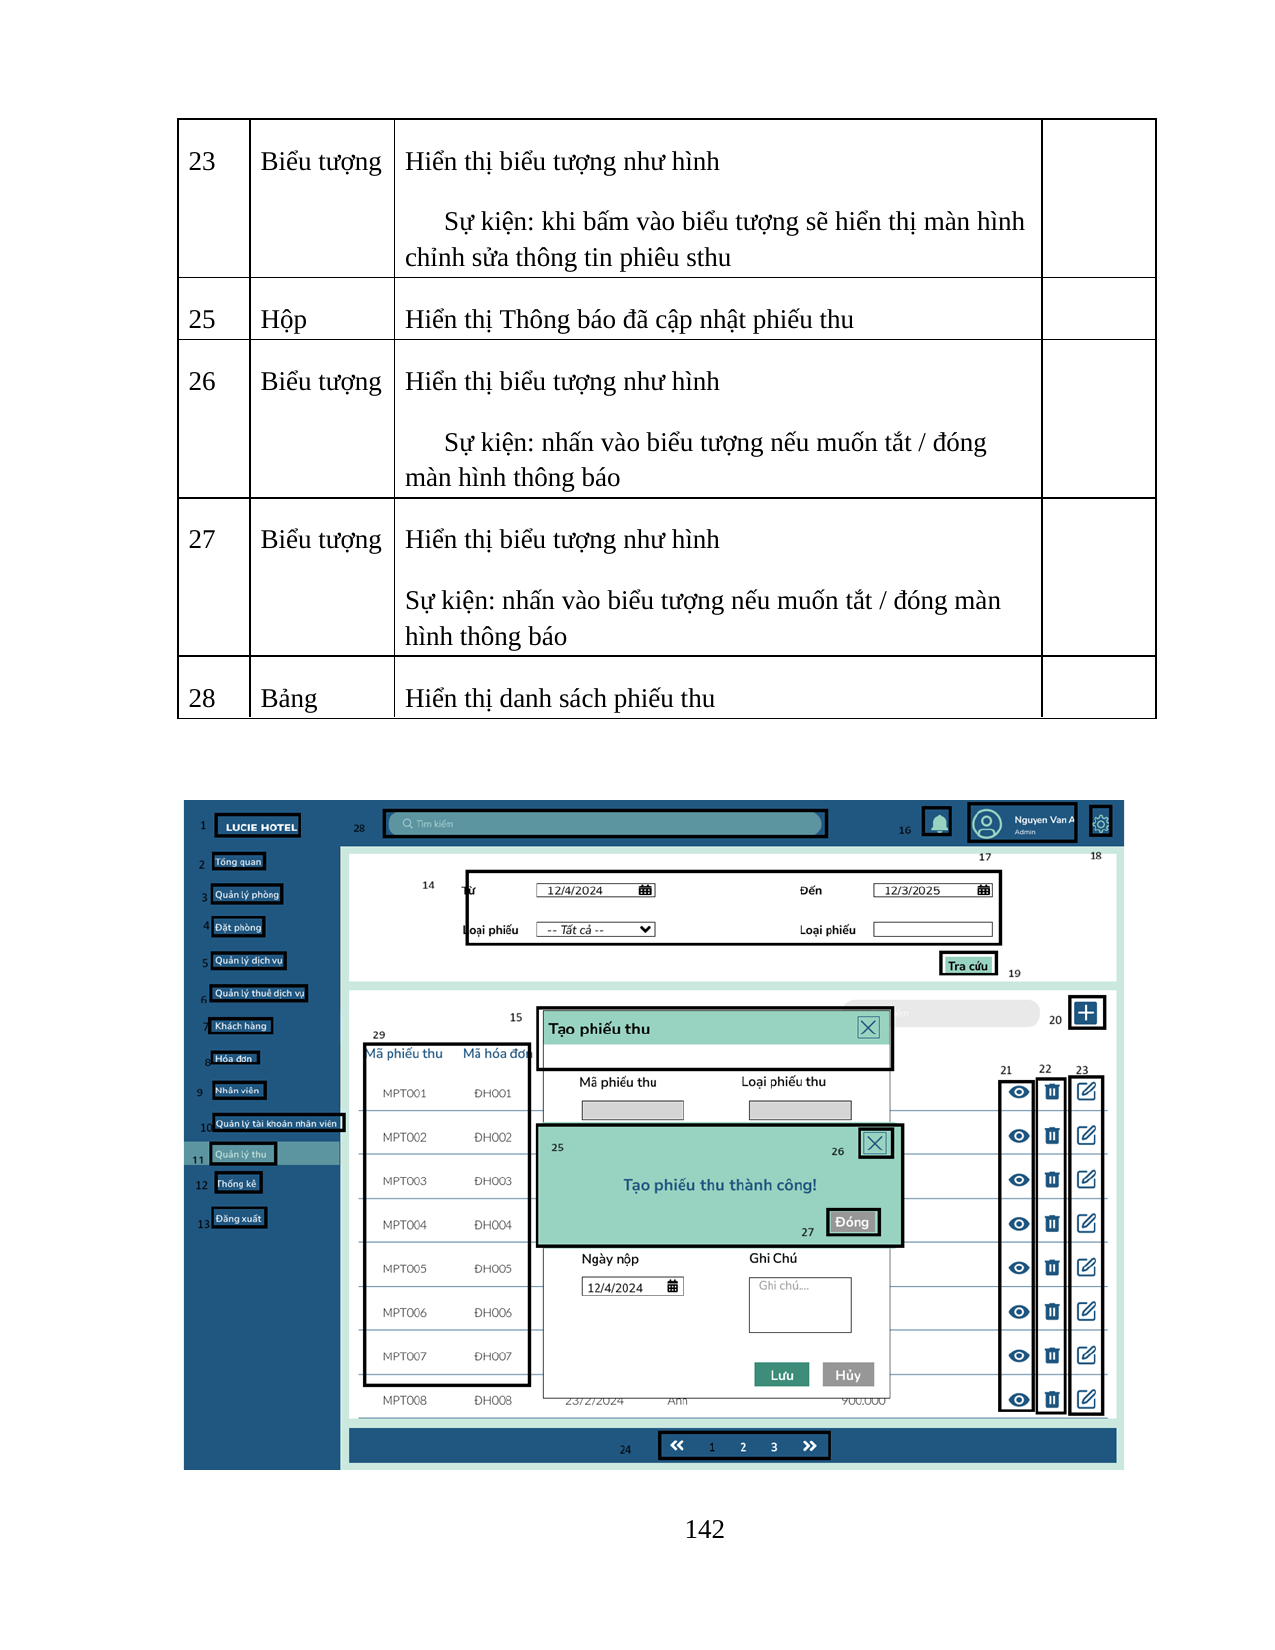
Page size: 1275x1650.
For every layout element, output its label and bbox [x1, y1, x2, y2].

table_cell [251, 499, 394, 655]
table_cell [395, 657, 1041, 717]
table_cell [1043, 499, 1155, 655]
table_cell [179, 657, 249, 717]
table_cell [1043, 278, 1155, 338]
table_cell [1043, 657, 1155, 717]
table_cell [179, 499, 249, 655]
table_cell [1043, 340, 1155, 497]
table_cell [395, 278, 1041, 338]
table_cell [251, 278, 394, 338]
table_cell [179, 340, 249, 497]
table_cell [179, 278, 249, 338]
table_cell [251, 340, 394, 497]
picture [183, 800, 1125, 1470]
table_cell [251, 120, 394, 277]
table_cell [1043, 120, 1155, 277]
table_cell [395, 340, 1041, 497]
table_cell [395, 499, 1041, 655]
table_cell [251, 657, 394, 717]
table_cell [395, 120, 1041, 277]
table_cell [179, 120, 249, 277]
